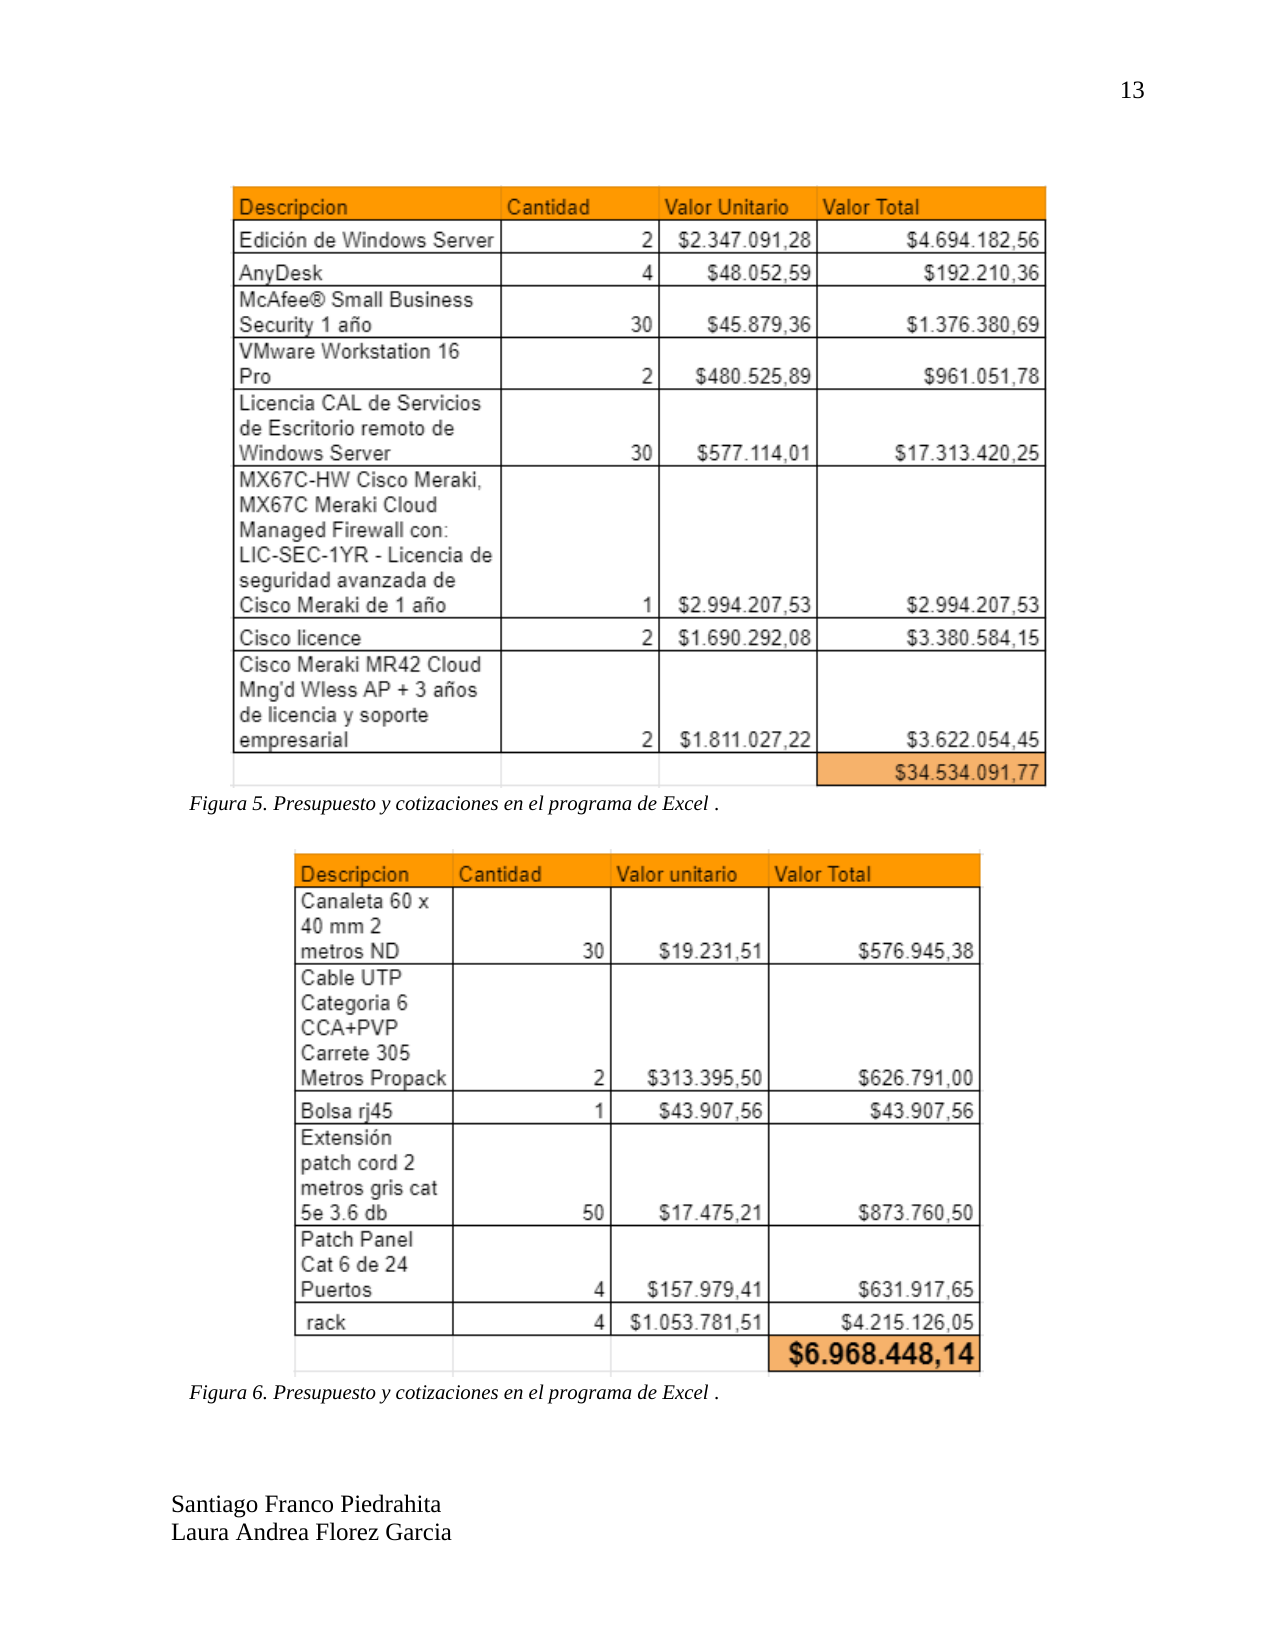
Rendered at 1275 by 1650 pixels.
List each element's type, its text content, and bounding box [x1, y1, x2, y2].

text Figura 5. Presupuesto y cotizaciones en el programa de Excel . [189, 791, 1088, 815]
text Figura 6. Presupuesto y cotizaciones en el programa de Excel . [189, 1379, 1088, 1404]
picture [293, 849, 984, 1377]
picture [230, 185, 1048, 788]
